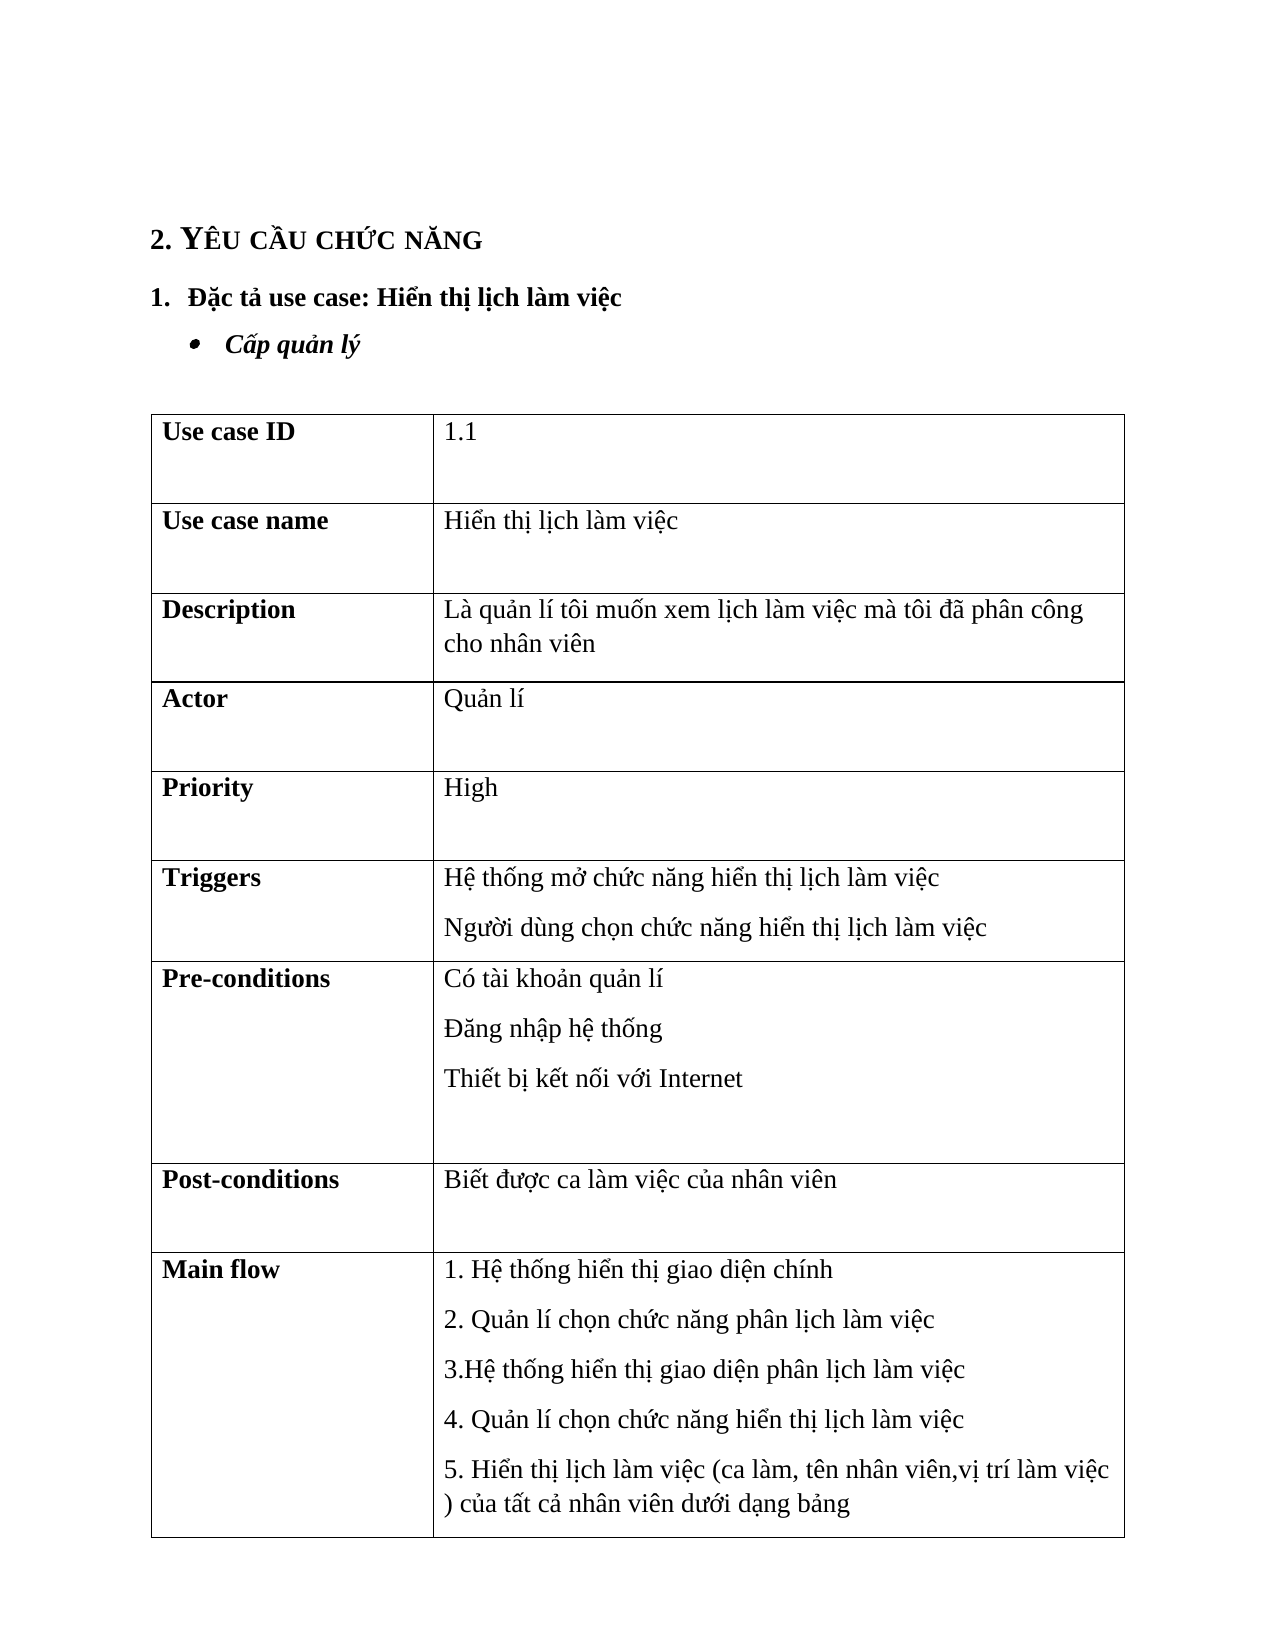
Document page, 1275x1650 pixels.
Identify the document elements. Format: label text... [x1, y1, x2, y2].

table_cell Quản lí [434, 683, 1124, 771]
table_cell Main flow [152, 1253, 433, 1537]
list Đặc tả use case: Hiển thị lịch làm việc [150, 281, 1125, 313]
table_cell Use case name [152, 504, 433, 592]
table_cell Biết được ca làm việc của nhân viên [434, 1164, 1124, 1252]
table_cell Description [152, 594, 433, 681]
table_cell 1. Hệ thống hiển thị giao diện chính 2. Quản lí chọn chức năng phân lịch làm việc 3.Hệ thống hiển thị giao diện phân lịch làm việc 4. Quản lí chọn chức năng hiển thị lịch làm việc 5. Hiển thị lịch làm việc (ca làm, tên nhân viên,vị trí làm việc ) của tất cả nhân viên dưới dạng bảng [434, 1253, 1124, 1537]
table_cell Actor [152, 683, 433, 771]
table_header 1.1 [434, 415, 1124, 503]
table_cell Triggers [152, 861, 433, 961]
table_cell Pre-conditions [152, 962, 433, 1163]
table_cell Post-conditions [152, 1164, 433, 1252]
table_header Use case ID [152, 415, 433, 503]
list Yêu cầu chức năng [150, 218, 1125, 256]
list Cấp quản lý [187, 328, 1125, 359]
table_cell Priority [152, 772, 433, 859]
table_cell Có tài khoản quản lí Đăng nhập hệ thống Thiết bị kết nối với Internet [434, 962, 1124, 1163]
table_cell High [434, 772, 1124, 859]
table_cell Hiển thị lịch làm việc [434, 504, 1124, 592]
table_cell Là quản lí tôi muốn xem lịch làm việc mà tôi đã phân công cho nhân viên [434, 594, 1124, 681]
table_cell Hệ thống mở chức năng hiển thị lịch làm việc Người dùng chọn chức năng hiển thị lịch làm việc [434, 861, 1124, 961]
